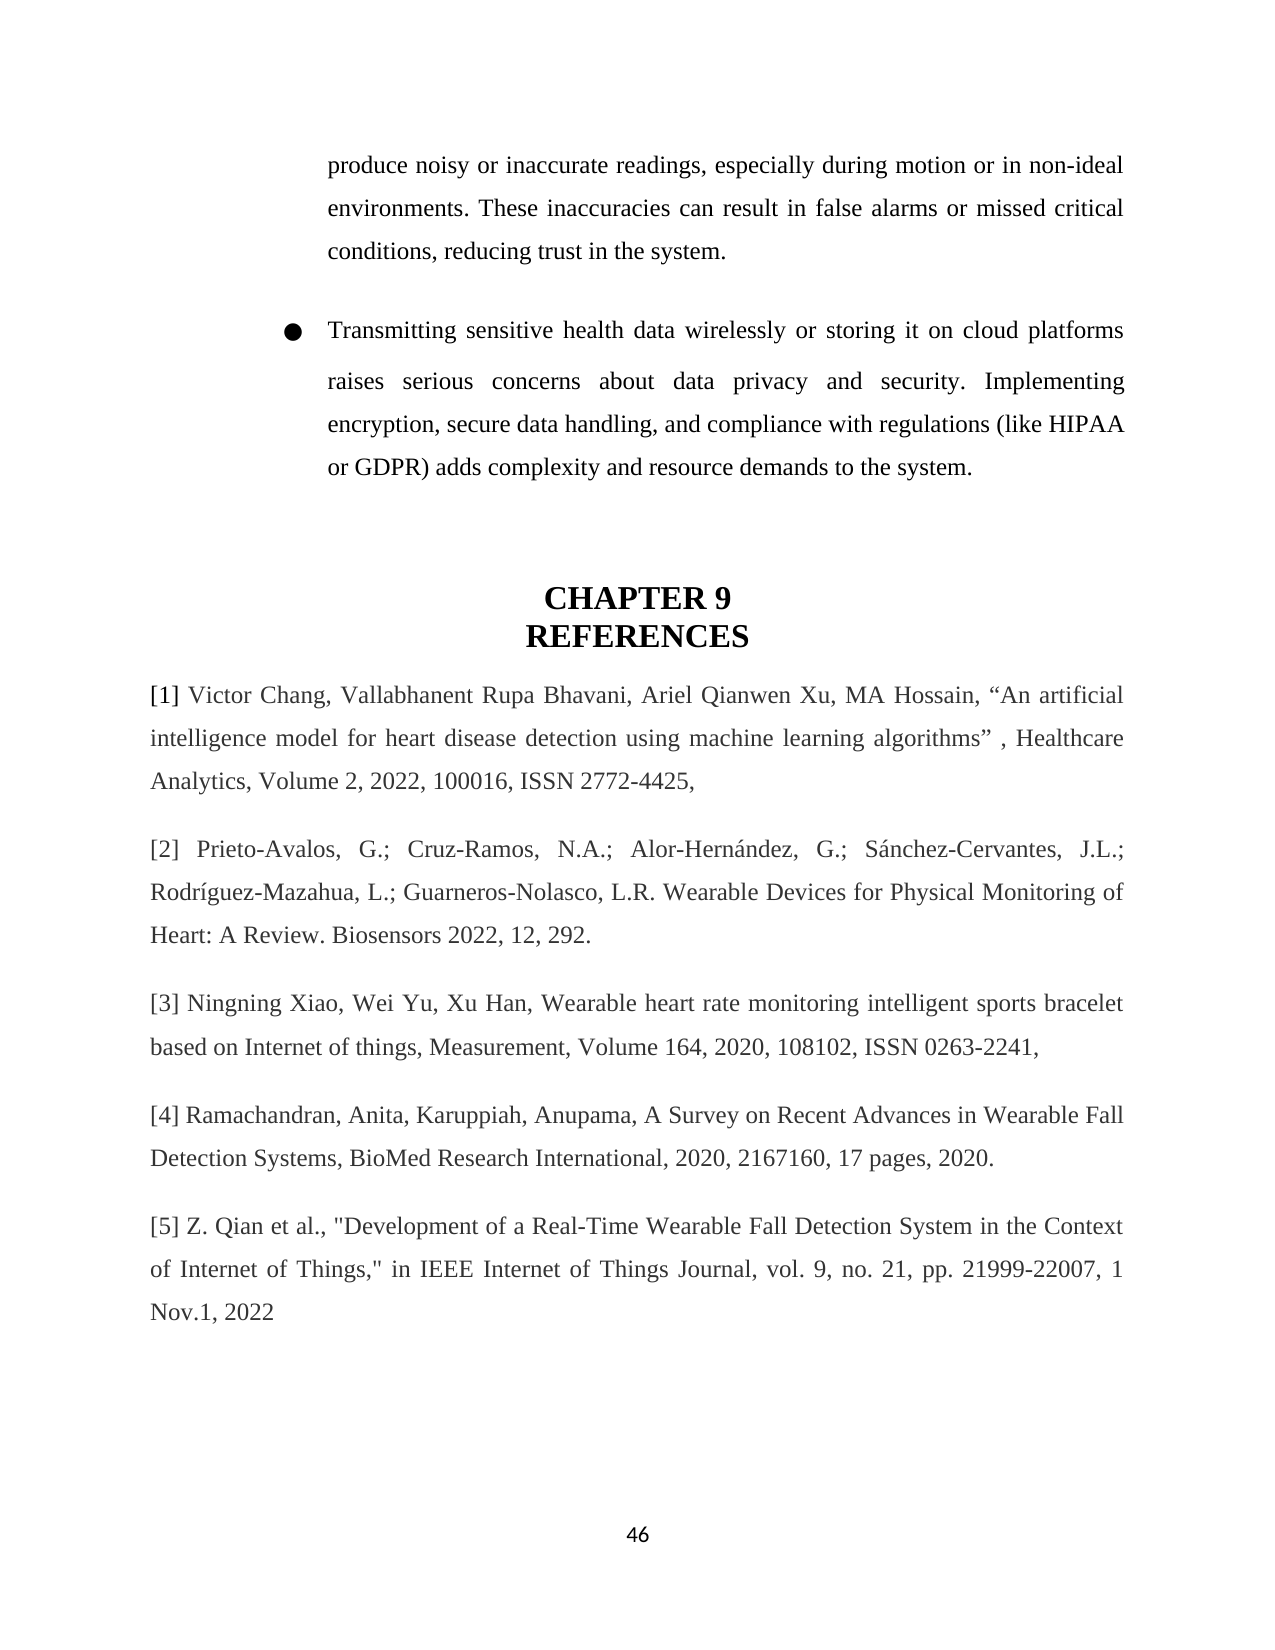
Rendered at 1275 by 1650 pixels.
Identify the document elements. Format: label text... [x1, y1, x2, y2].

text [3] Ningning Xiao, Wei Yu, Xu Han, Wearable heart rate monitoring intelligent sports bracelet based on Internet of things, Measurement, Volume 164, 2020, 108102, ISSN 0263-2241, [150, 988, 1125, 1060]
text CHAPTER 9 REFERENCES [150, 578, 1125, 655]
text [2] Prieto-Avalos, G.; Cruz-Ramos, N.A.; Alor-Hernández, G.; Sánchez-Cervantes, J.L.; Rodríguez-Mazahua, L.; Guarneros-Nolasco, L.R. Wearable Devices for Physical Monitoring of Heart: A Review. Biosensors 2022, 12, 292. [150, 834, 1125, 949]
text [4] Ramachandran, Anita, Karuppiah, Anupama, A Survey on Recent Advances in Wearable Fall Detection Systems, BioMed Research International, 2020, 2167160, 17 pages, 2020. [150, 1100, 1125, 1172]
list Transmitting sensitive health data wirelessly or storing it on cloud platforms raises serious concerns about data privacy and security. Implementing encryption, secure data handling, and compliance with regulations (like HIPAA or GDPR) adds complexity and resource demands to the system. [283, 304, 1125, 481]
text [5] Z. Qian et al., "Development of a Real-Time Wearable Fall Detection System in the Context of Internet of Things," in IEEE Internet of Things Journal, vol. 9, no. 21, pp. 21999-22007, 1 Nov.1, 2022 [150, 1211, 1125, 1326]
text [1] Victor Chang, Vallabhanent Rupa Bhavani, Ariel Qianwen Xu, MA Hossain, “An artificial intelligence model for heart disease detection using machine learning algorithms” , Healthcare Analytics, Volume 2, 2022, 100016, ISSN 2772-4425, [150, 680, 1125, 795]
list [283, 150, 1125, 265]
